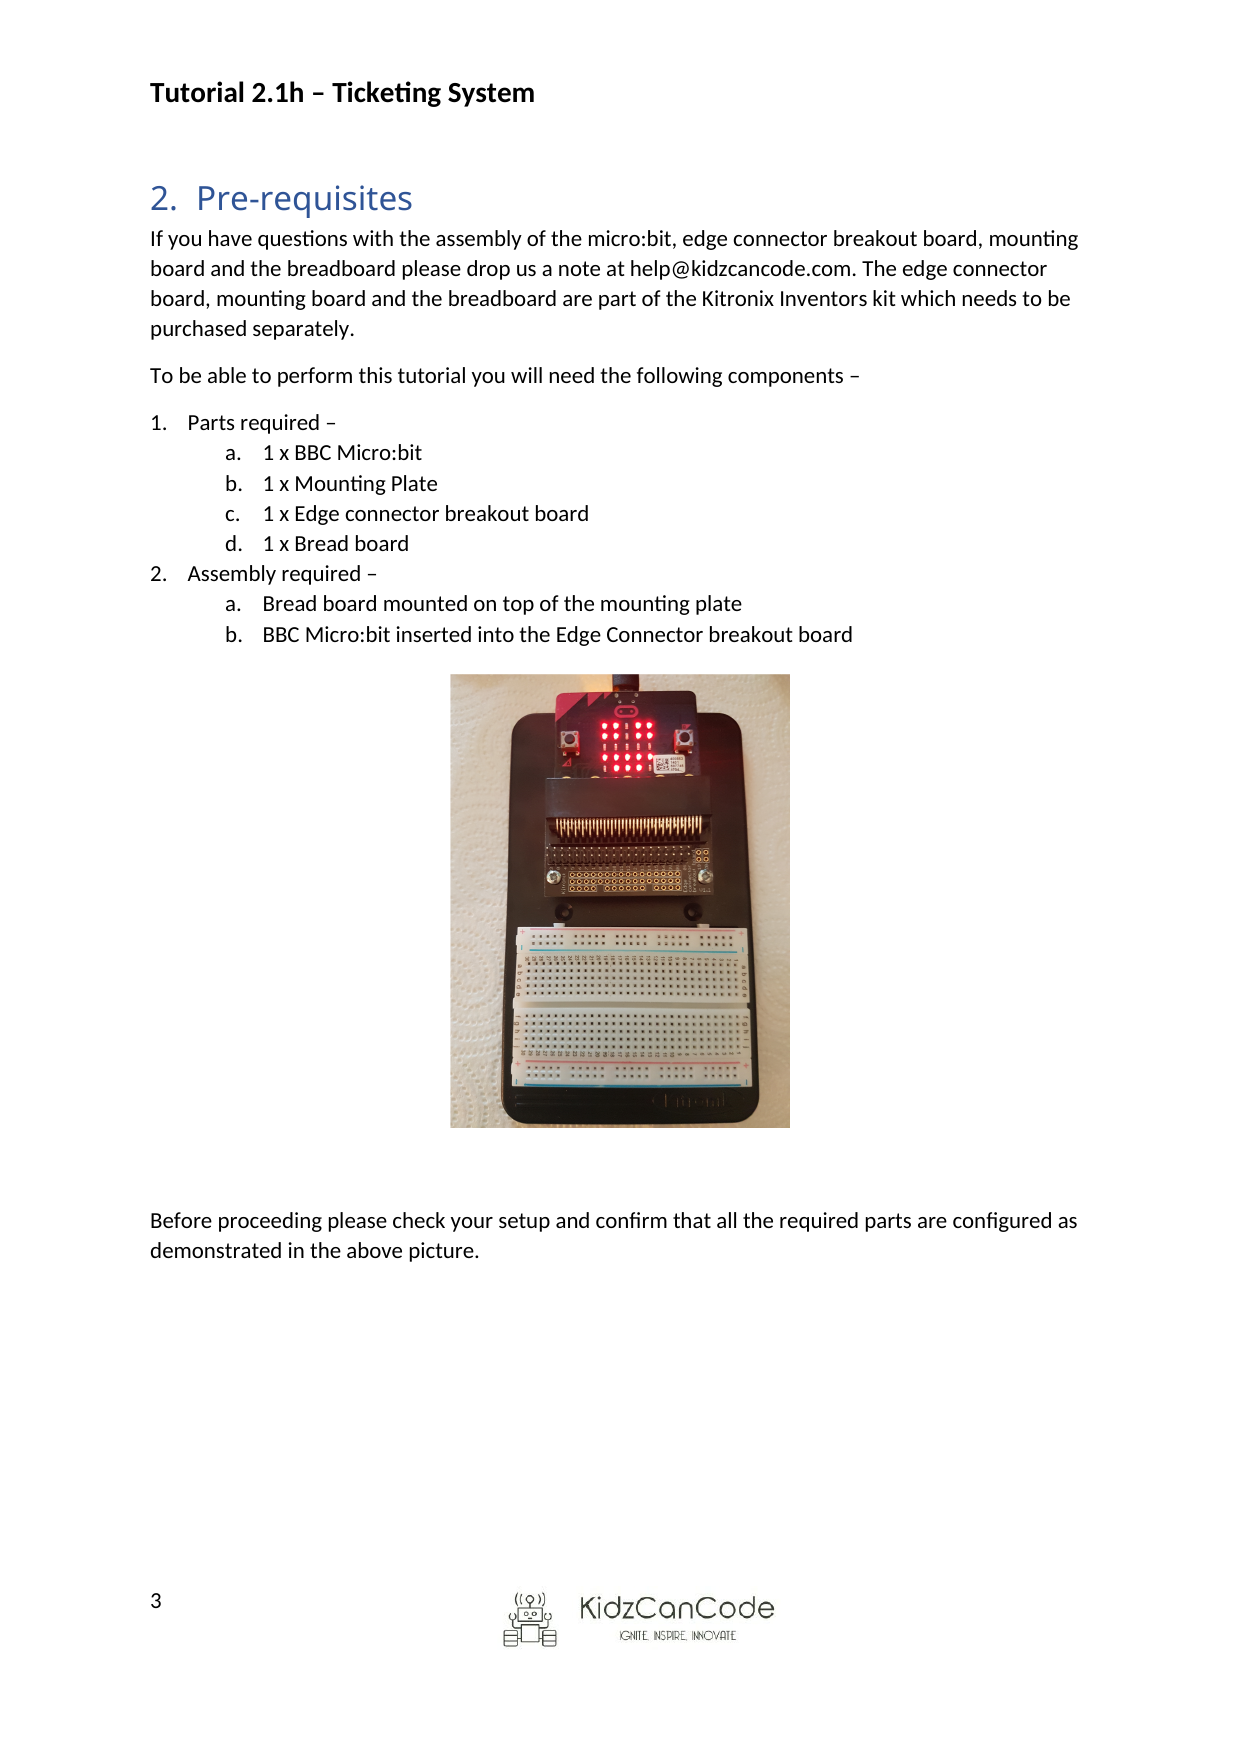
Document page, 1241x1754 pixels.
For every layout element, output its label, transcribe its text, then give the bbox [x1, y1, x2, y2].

text To be able to perform this tutorial you will need the following components – [150, 361, 1090, 389]
list 1 x BBC Micro:bit [225, 438, 1090, 467]
list 1 x Mounting Plate [225, 469, 1090, 497]
list Parts required – [150, 408, 1090, 436]
list BBC Micro:bit inserted into the Edge Connector breakout board [225, 620, 1090, 648]
list Bread board mounted on top of the mounting plate [225, 589, 1090, 618]
subtitle Pre-requisites [150, 175, 1090, 220]
list 1 x Bread board [225, 529, 1090, 557]
list 1 x Edge connector breakout board [225, 499, 1090, 527]
text If you have questions with the assembly of the micro:bit, edge connector breakout board, mounting board and the breadboard please drop us a note at help@kidzcancode.com. The edge connector board, mounting board and the breadboard are part of the Kitronix Inventors kit which needs to be purchased separately. [150, 224, 1090, 343]
list Assembly required – [150, 559, 1090, 587]
picture [451, 675, 790, 1127]
picture [497, 1586, 781, 1653]
text Before proceeding please check your setup and confirm that all the required parts are configured as demonstrated in the above picture. [150, 1206, 1090, 1264]
